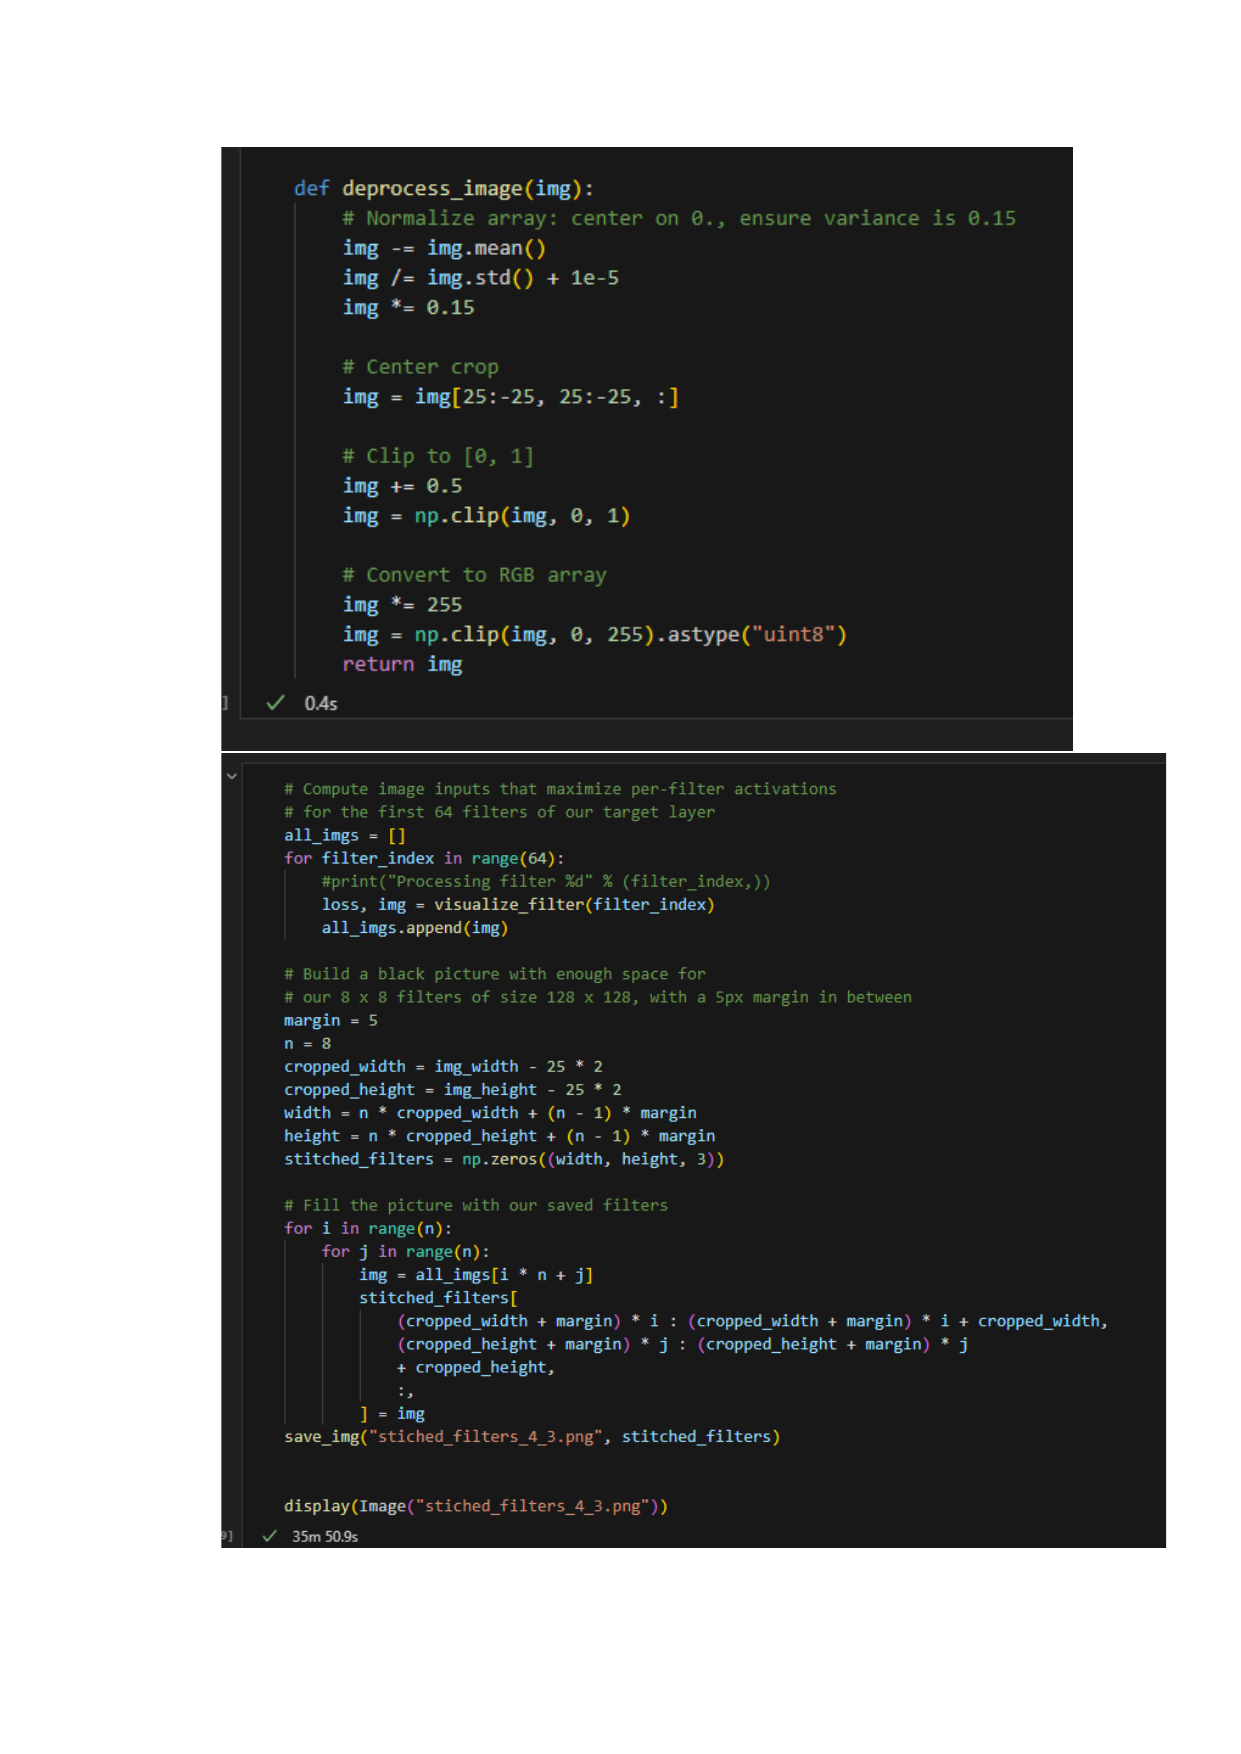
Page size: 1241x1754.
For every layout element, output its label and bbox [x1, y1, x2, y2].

picture [221, 753, 1167, 1548]
picture [221, 147, 1073, 751]
